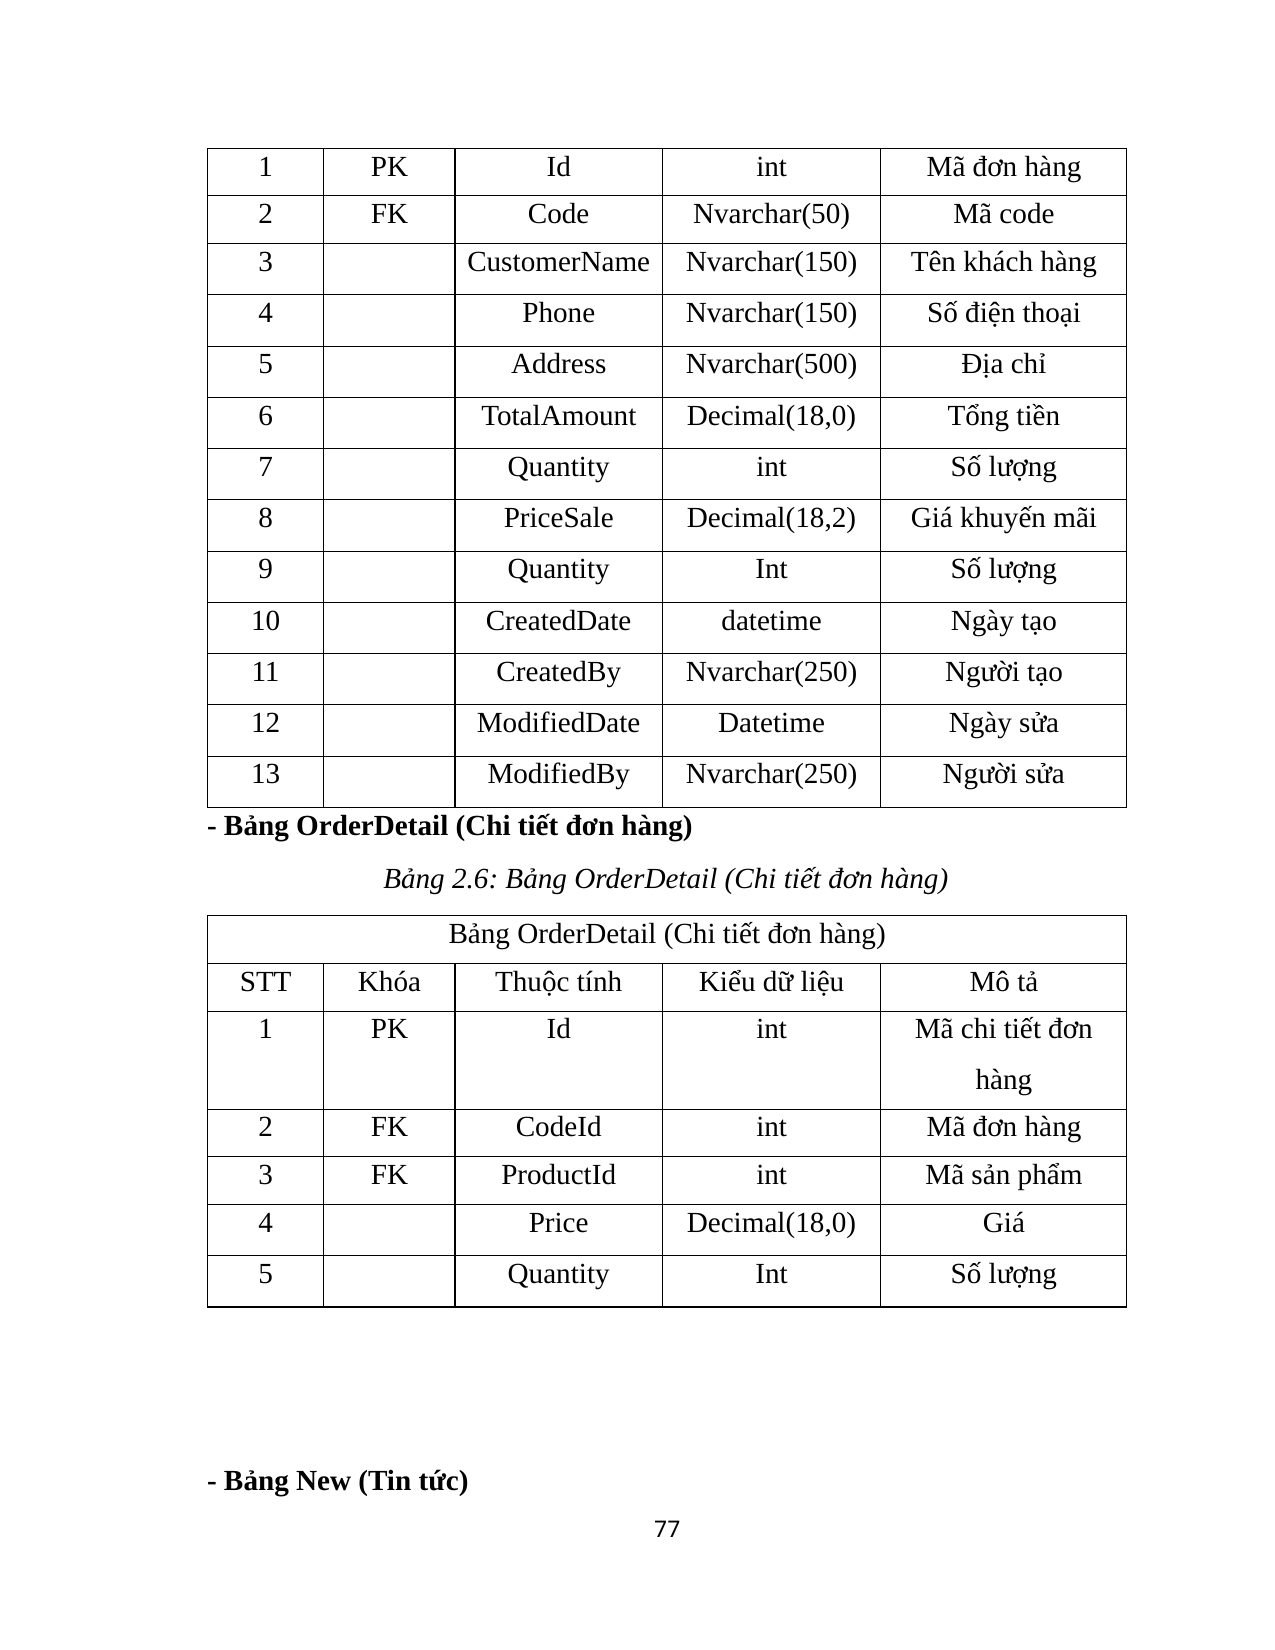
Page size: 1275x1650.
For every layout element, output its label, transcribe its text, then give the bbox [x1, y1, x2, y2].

table_cell [324, 500, 454, 551]
table_cell Datetime [663, 705, 880, 756]
table_cell TotalAmount [456, 398, 662, 448]
table_cell [324, 654, 454, 704]
table_cell Giá khuyến mãi [881, 500, 1126, 551]
table_cell 6 [208, 398, 323, 448]
table_cell [324, 244, 454, 294]
table_cell Số lượng [881, 552, 1126, 602]
table_cell 2 [208, 196, 323, 243]
table_cell ProductId [456, 1157, 662, 1204]
table_cell 10 [208, 603, 323, 653]
table_cell Tổng tiền [881, 398, 1126, 448]
table_cell ModifiedBy [456, 757, 662, 807]
table_cell Tên khách hàng [881, 244, 1126, 294]
table_cell Id [456, 149, 662, 195]
table_cell 1 [208, 149, 323, 195]
table_cell Kiểu dữ liệu [663, 964, 880, 1011]
table_cell [324, 347, 454, 397]
table_cell [324, 705, 454, 756]
table_cell Người sửa [881, 757, 1126, 807]
table_cell 5 [208, 1256, 323, 1306]
table_cell 3 [208, 244, 323, 294]
table_cell Quantity [456, 1256, 662, 1306]
table_cell [324, 552, 454, 602]
table_cell datetime [663, 603, 880, 653]
table_cell Nvarchar(250) [663, 757, 880, 807]
table_cell Mã chi tiết đơn hàng [881, 1012, 1126, 1108]
table_cell 4 [208, 1205, 323, 1255]
table_cell 7 [208, 449, 323, 499]
table_cell Nvarchar(150) [663, 244, 880, 294]
table_cell 2 [208, 1110, 323, 1156]
table_cell 9 [208, 552, 323, 602]
table_cell [324, 398, 454, 448]
table_cell Nvarchar(250) [663, 654, 880, 704]
table_cell Quantity [456, 449, 662, 499]
table_cell Mã đơn hàng [881, 149, 1126, 195]
table_cell Id [456, 1012, 662, 1108]
table_cell PK [324, 149, 454, 195]
table_cell 4 [208, 295, 323, 346]
table_cell Int [663, 552, 880, 602]
table_cell CreatedBy [456, 654, 662, 704]
table_cell FK [324, 1157, 454, 1204]
text - Bảng OrderDetail (Chi tiết đơn hàng) [207, 808, 1127, 841]
table_header Bảng OrderDetail (Chi tiết đơn hàng) [208, 916, 1126, 963]
table_cell Mã code [881, 196, 1126, 243]
table_cell Giá [881, 1205, 1126, 1255]
table_cell Nvarchar(150) [663, 295, 880, 346]
table_cell Khóa [324, 964, 454, 1011]
table_cell PK [324, 1012, 454, 1108]
table_cell [324, 757, 454, 807]
table_cell Code [456, 196, 662, 243]
table_cell [324, 449, 454, 499]
table_cell Decimal(18,0) [663, 1205, 880, 1255]
table_cell FK [324, 1110, 454, 1156]
table_cell CodeId [456, 1110, 662, 1156]
table_cell FK [324, 196, 454, 243]
table_cell Số lượng [881, 1256, 1126, 1306]
table_cell [324, 295, 454, 346]
table_cell int [663, 449, 880, 499]
table_cell Mô tả [881, 964, 1126, 1011]
table_cell 3 [208, 1157, 323, 1204]
table_cell PriceSale [456, 500, 662, 551]
table_cell Thuộc tính [456, 964, 662, 1011]
table_cell Decimal(18,2) [663, 500, 880, 551]
table_cell Nvarchar(500) [663, 347, 880, 397]
table_cell 11 [208, 654, 323, 704]
table_cell Số lượng [881, 449, 1126, 499]
table_cell Ngày sửa [881, 705, 1126, 756]
table_cell Address [456, 347, 662, 397]
table_cell [324, 1205, 454, 1255]
table_cell Phone [456, 295, 662, 346]
table_cell 5 [208, 347, 323, 397]
table_cell int [663, 149, 880, 195]
table_cell Người tạo [881, 654, 1126, 704]
table_cell Quantity [456, 552, 662, 602]
table_cell int [663, 1012, 880, 1108]
table_cell 13 [208, 757, 323, 807]
table_cell Ngày tạo [881, 603, 1126, 653]
table_cell CustomerName [456, 244, 662, 294]
table_cell [324, 603, 454, 653]
table_cell Mã sản phẩm [881, 1157, 1126, 1204]
table_cell Địa chỉ [881, 347, 1126, 397]
table_cell int [663, 1110, 880, 1156]
table_cell [324, 1256, 454, 1306]
table_cell Nvarchar(50) [663, 196, 880, 243]
table_cell Price [456, 1205, 662, 1255]
table_cell ModifiedDate [456, 705, 662, 756]
table_cell 8 [208, 500, 323, 551]
table_cell 1 [208, 1012, 323, 1108]
text Bảng 2.6: Bảng OrderDetail (Chi tiết đơn hàng) [207, 861, 1127, 894]
table_cell 12 [208, 705, 323, 756]
table_cell CreatedDate [456, 603, 662, 653]
table_cell Số điện thoại [881, 295, 1126, 346]
table_cell Int [663, 1256, 880, 1306]
text - Bảng New (Tin tức) [207, 1463, 1127, 1497]
table_cell Mã đơn hàng [881, 1110, 1126, 1156]
table_cell STT [208, 964, 323, 1011]
table_cell int [663, 1157, 880, 1204]
table_cell Decimal(18,0) [663, 398, 880, 448]
